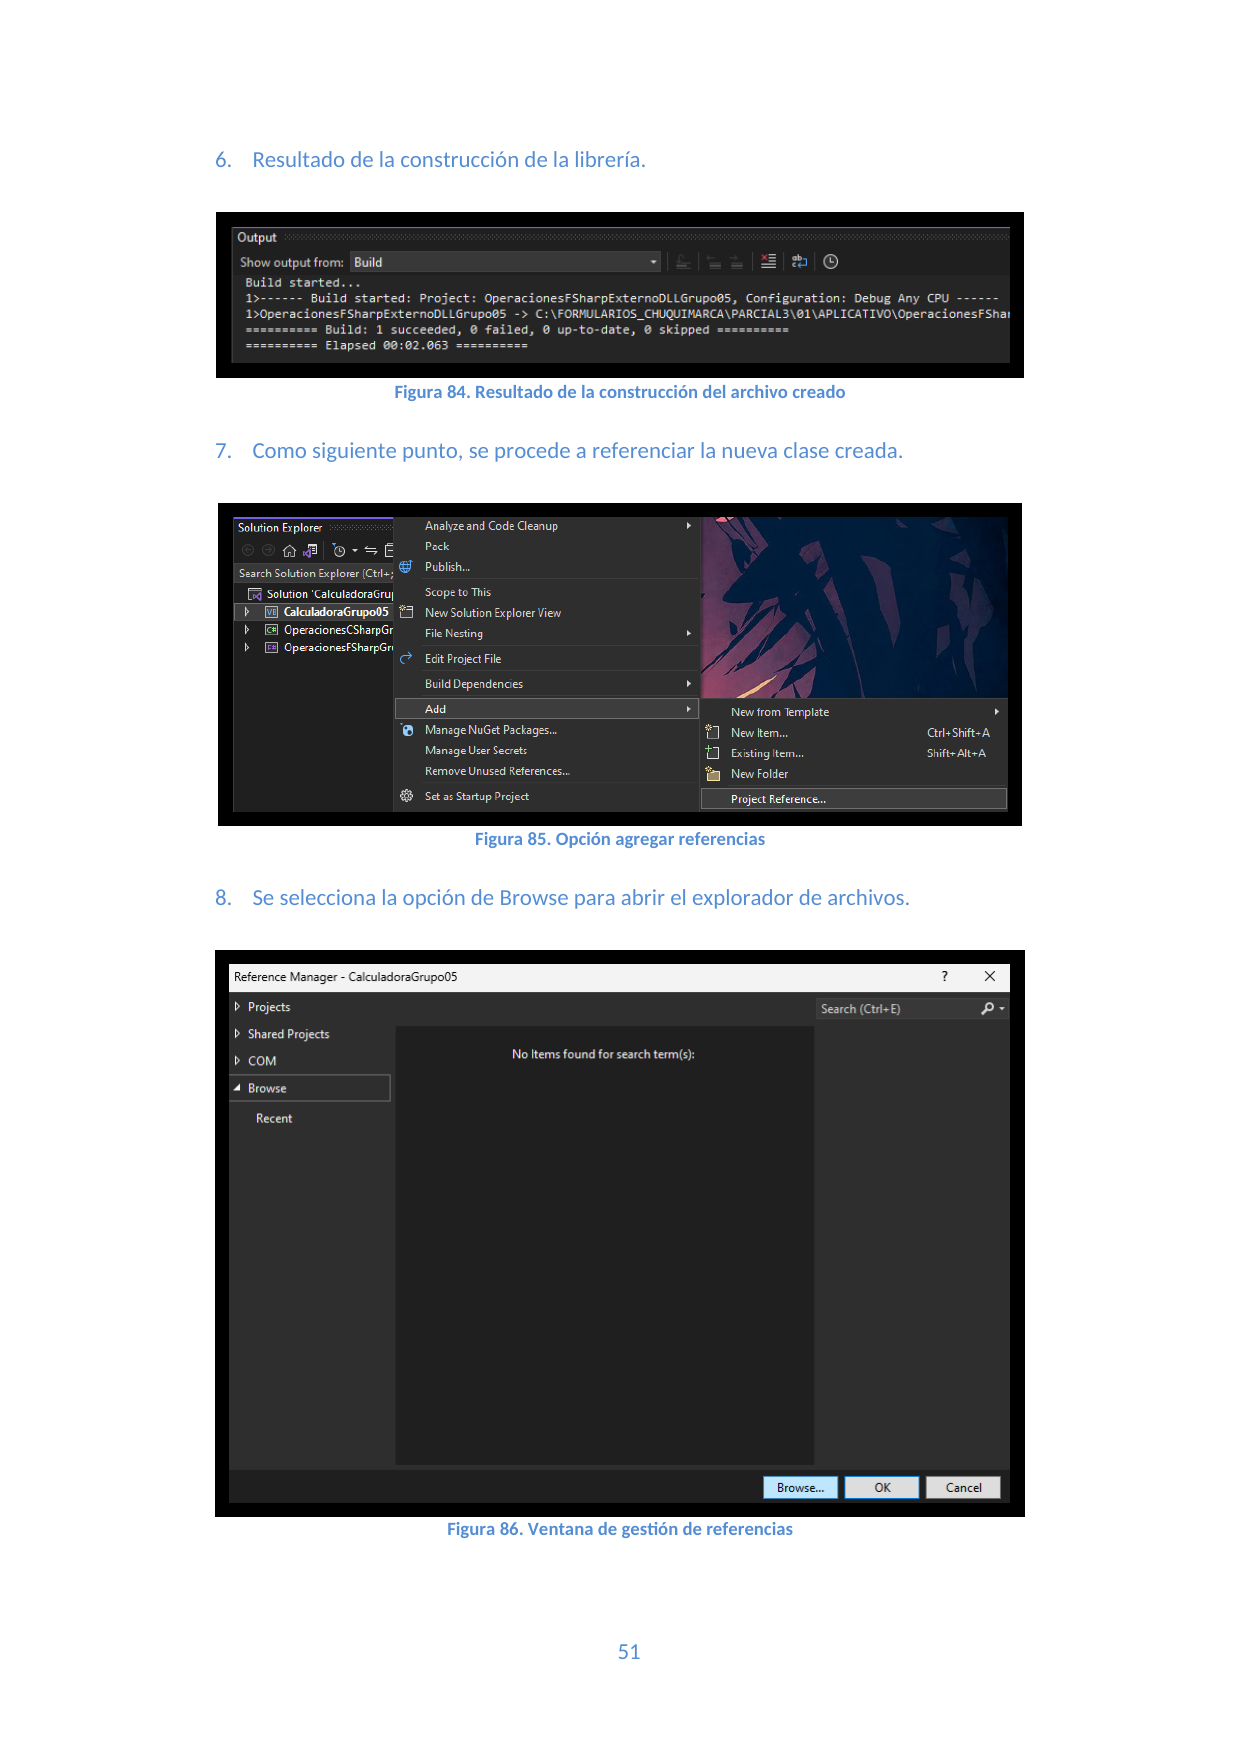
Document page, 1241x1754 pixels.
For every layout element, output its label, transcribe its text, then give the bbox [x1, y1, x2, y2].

picture [231, 227, 1010, 363]
text Figura 84. Resultado de la construcción del archivo creado [177, 380, 1063, 403]
picture [229, 964, 1010, 1503]
text Figura 86. Ventana de gestión de referencias [177, 1517, 1063, 1540]
list Resultado de la construcción de la librería. [215, 145, 1063, 173]
list Como siguiente punto, se procede a referenciar la nueva clase creada. [215, 436, 1063, 464]
text Figura 85. Opción agregar referencias [177, 827, 1063, 850]
list Se selecciona la opción de Browse para abrir el explorador de archivos. [215, 883, 1063, 911]
picture [233, 517, 1008, 812]
